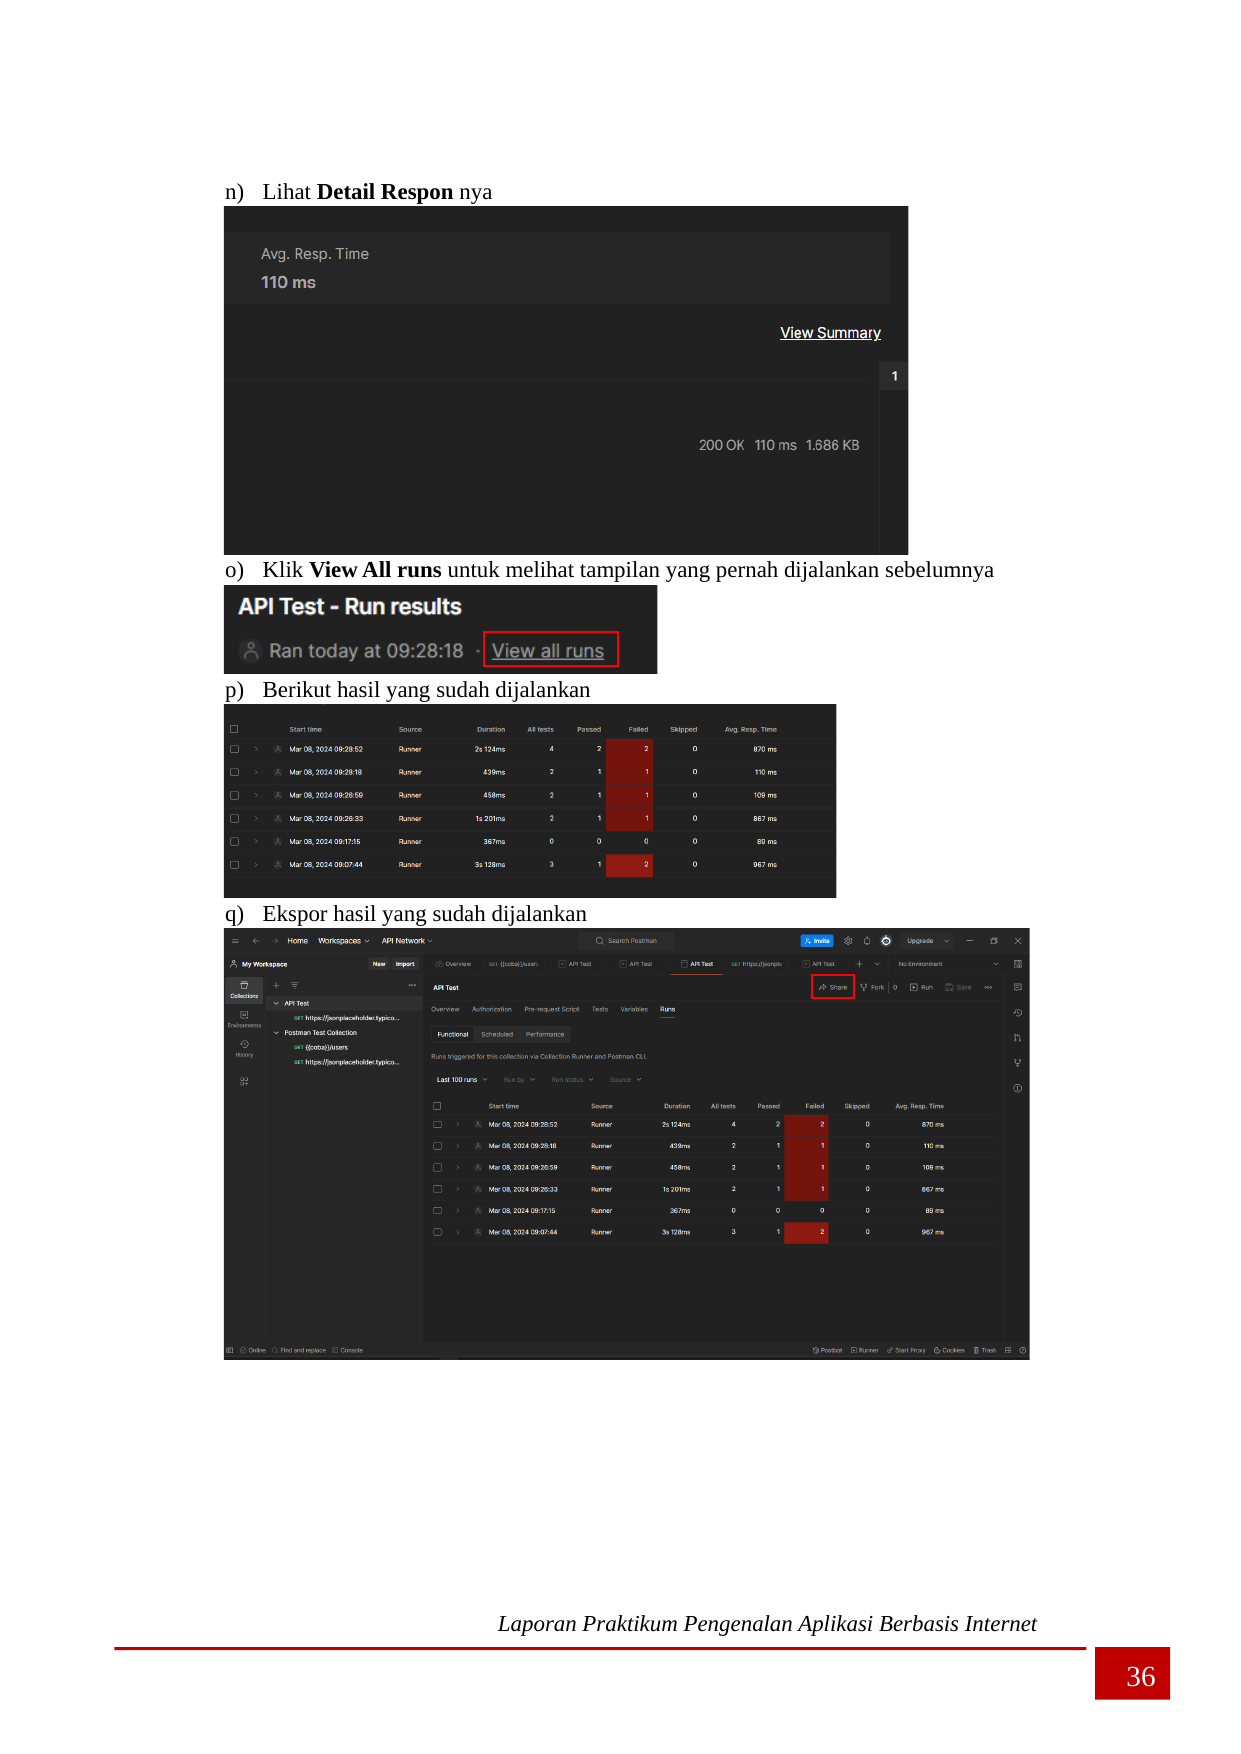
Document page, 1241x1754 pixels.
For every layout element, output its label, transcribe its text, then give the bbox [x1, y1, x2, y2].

picture [223, 928, 1030, 1360]
picture [223, 585, 658, 674]
list Klik View All runs untuk melihat tampilan yang pernah dijalankan sebelumnya [225, 557, 1134, 583]
list Ekspor hasil yang sudah dijalankan [225, 900, 1134, 926]
picture [223, 206, 909, 555]
picture [223, 704, 837, 898]
list Lihat Detail Respon nya [225, 178, 1134, 205]
list Berikut hasil yang sudah dijalankan [225, 676, 1134, 702]
